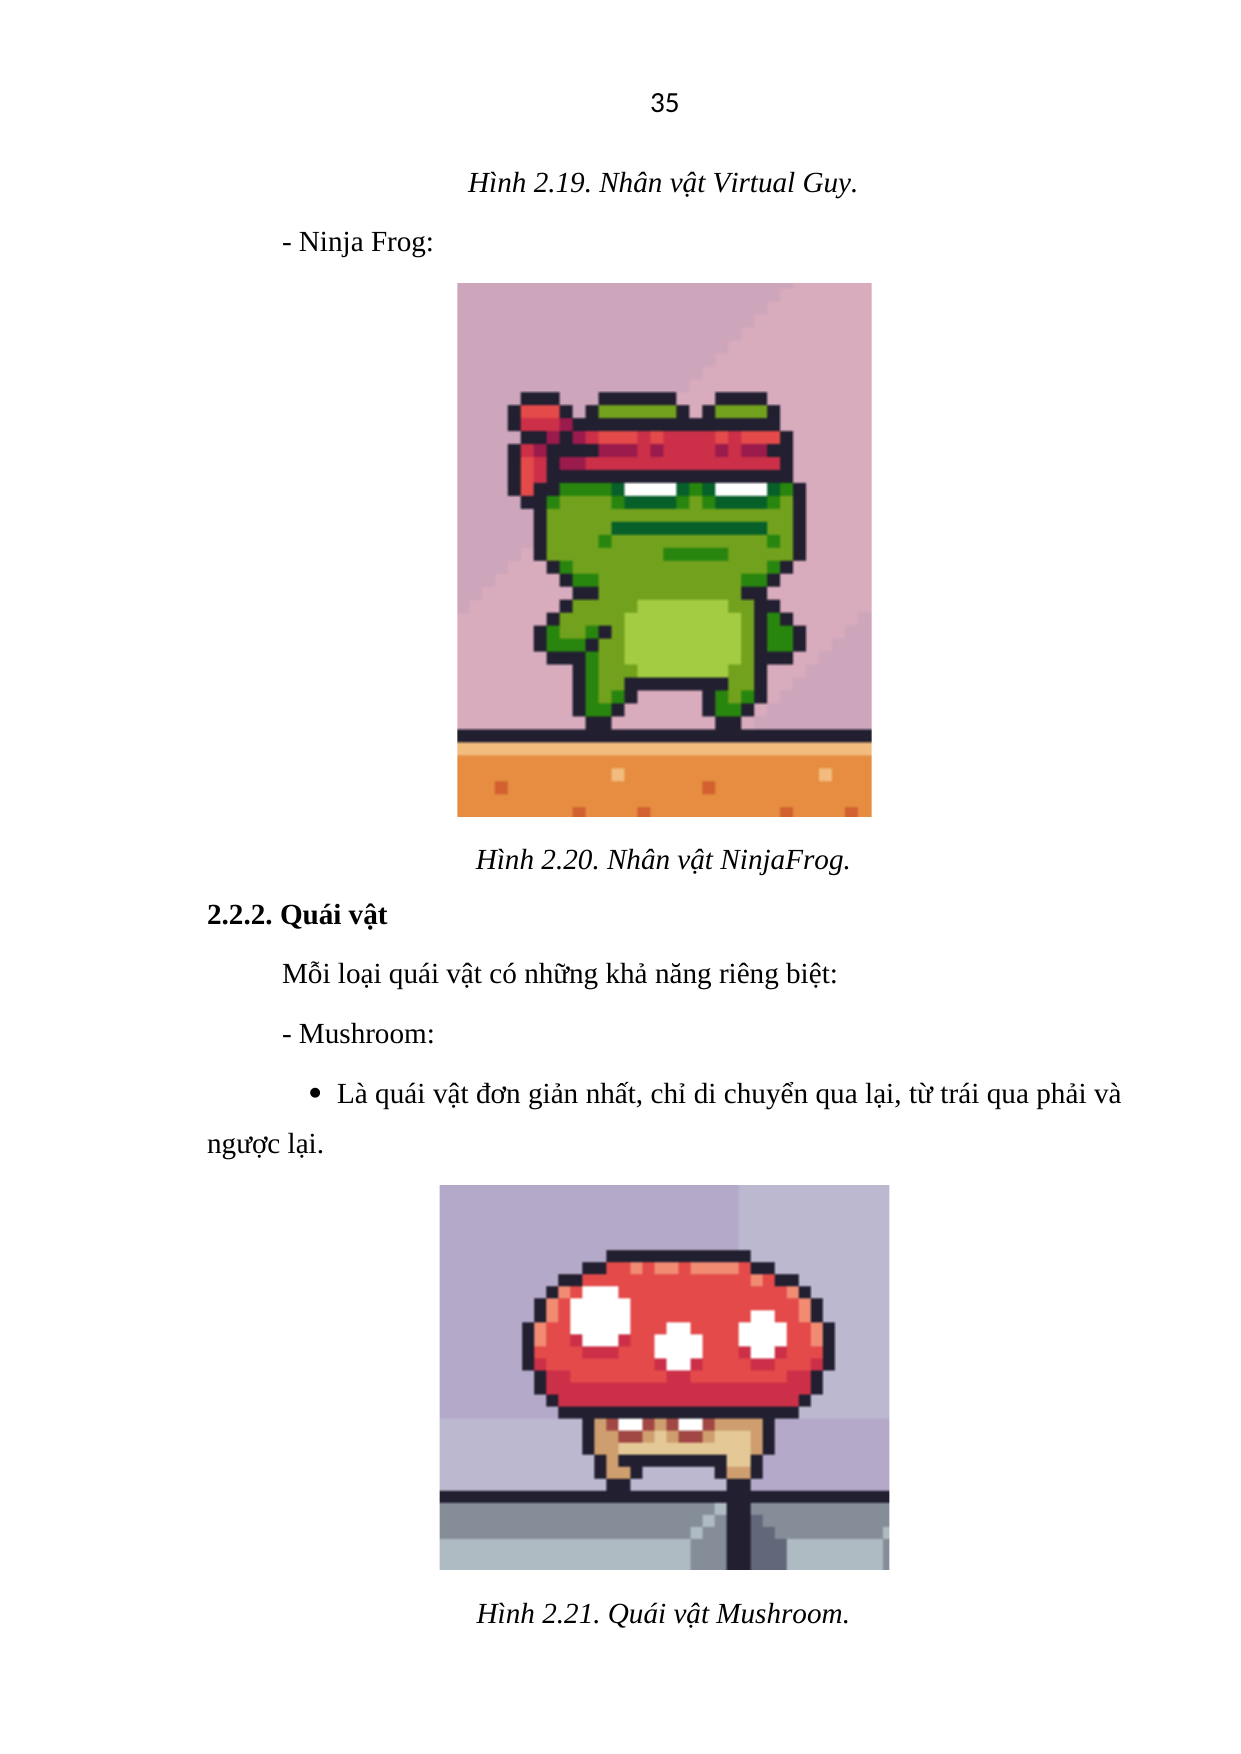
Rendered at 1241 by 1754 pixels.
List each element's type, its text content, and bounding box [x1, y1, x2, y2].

text Là quái vật đơn giản nhất, chỉ di chuyển qua lại, từ trái qua phải và ngược lại. [207, 1076, 1122, 1160]
picture [457, 283, 872, 817]
picture [439, 1185, 890, 1570]
subtitle Quái vật [207, 897, 1122, 931]
text Mỗi loại quái vật có những khả năng riêng biệt: [207, 957, 1122, 990]
text Ninja Frog: [207, 224, 1122, 258]
text Mushroom: [207, 1016, 1122, 1050]
